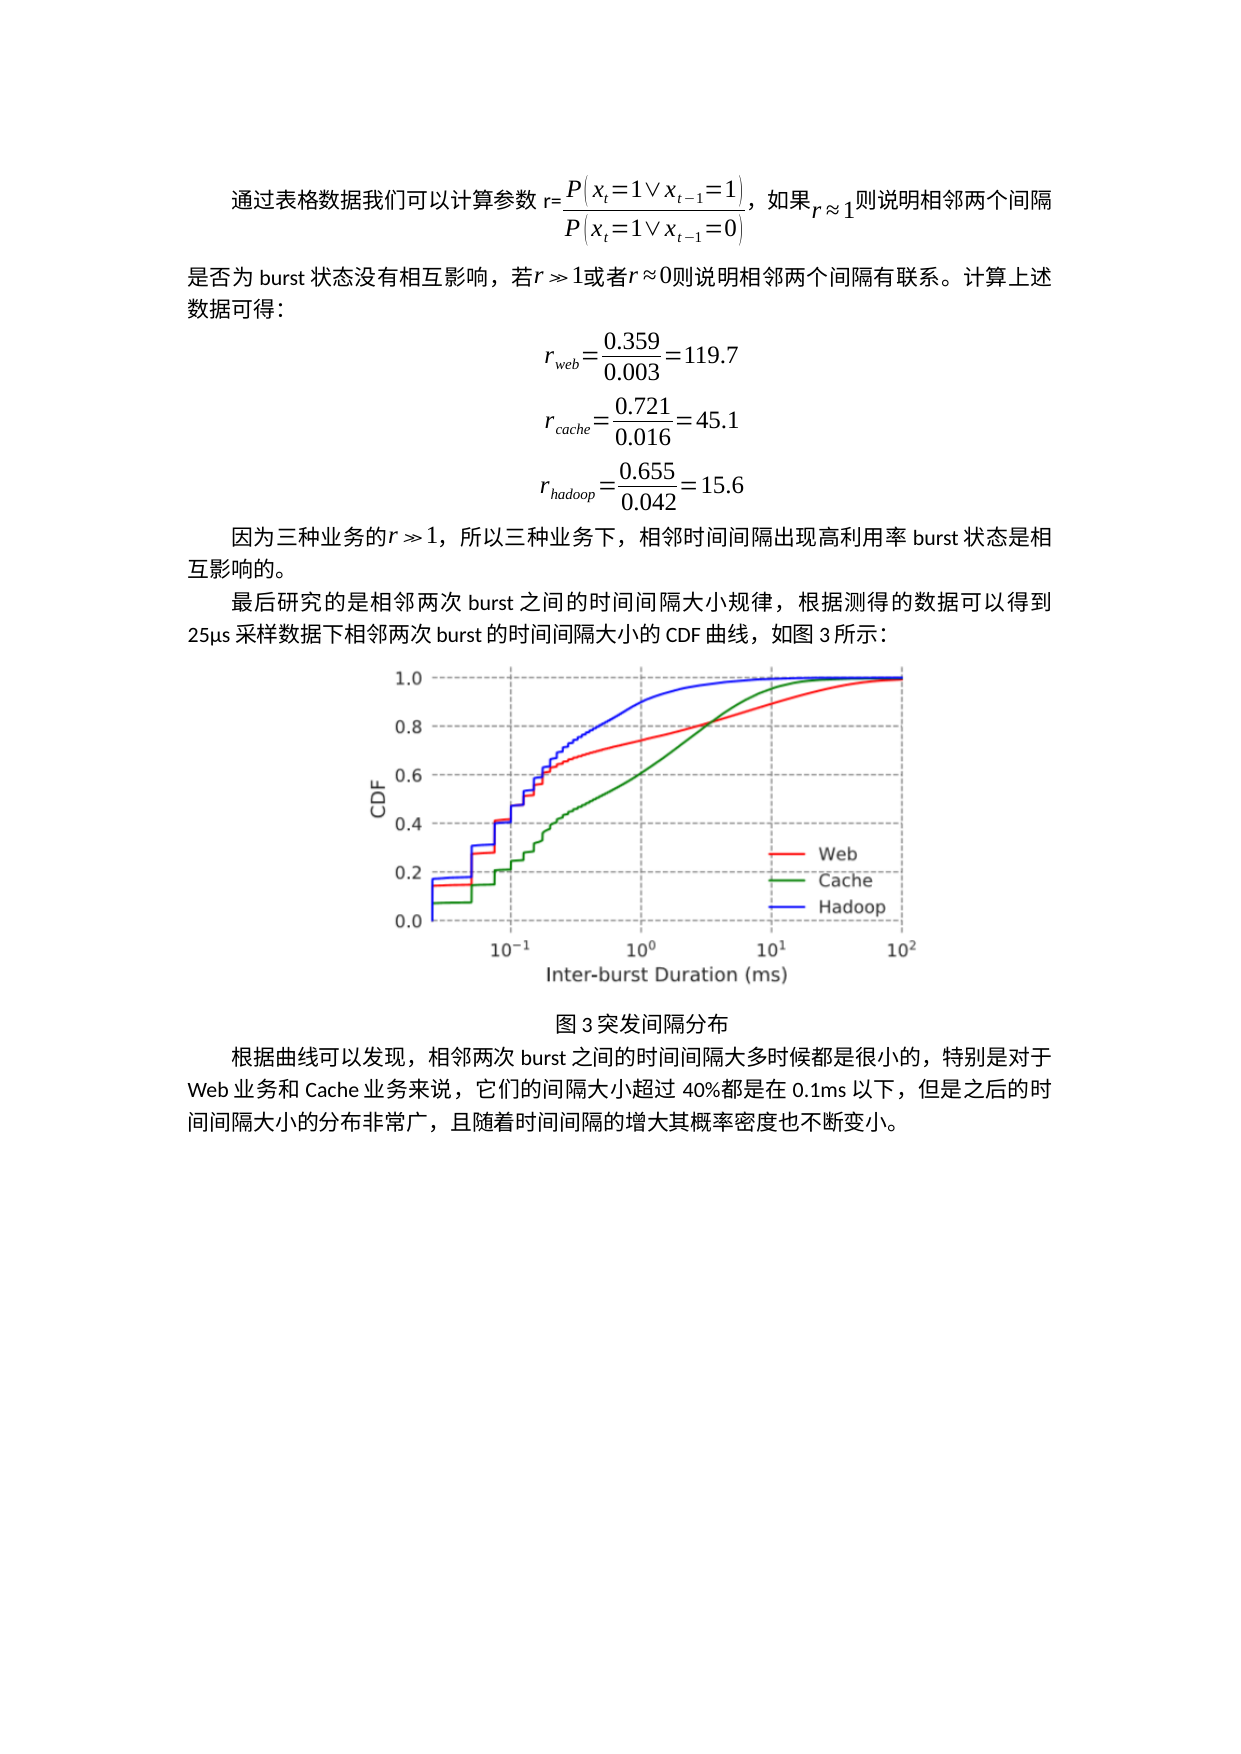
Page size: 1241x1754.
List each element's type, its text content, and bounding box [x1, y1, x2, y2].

text 根据曲线可以发现，相邻两次burst之间的时间间隔大多时候都是很小的，特别是对于Web业务和Cache业务来说，它们的间隔大小超过40%都是在0.1ms以下，但是之后的时间间隔大小的分布非常广，且随着时间间隔的增大其概率密度也不断变小。 [187, 1039, 1053, 1137]
text 图3 突发间隔分布 [187, 1007, 1053, 1039]
picture [355, 649, 929, 993]
text 因为三种业务的，所以三种业务下，相邻时间间隔出现高利用率burst状态是相互影响的。 [187, 519, 1053, 584]
text 最后研究的是相邻两次burst之间的时间间隔大小规律，根据测得的数据可以得到25µs采样数据下相邻两次burst的时间间隔大小的CDF曲线，如图3所示： [187, 584, 1053, 649]
text 通过表格数据我们可以计算参数r=，如果则说明相邻两个间隔是否为burst状态没有相互影响，若或者则说明相邻两个间隔有联系。计算上述数据可得： [187, 162, 1053, 324]
